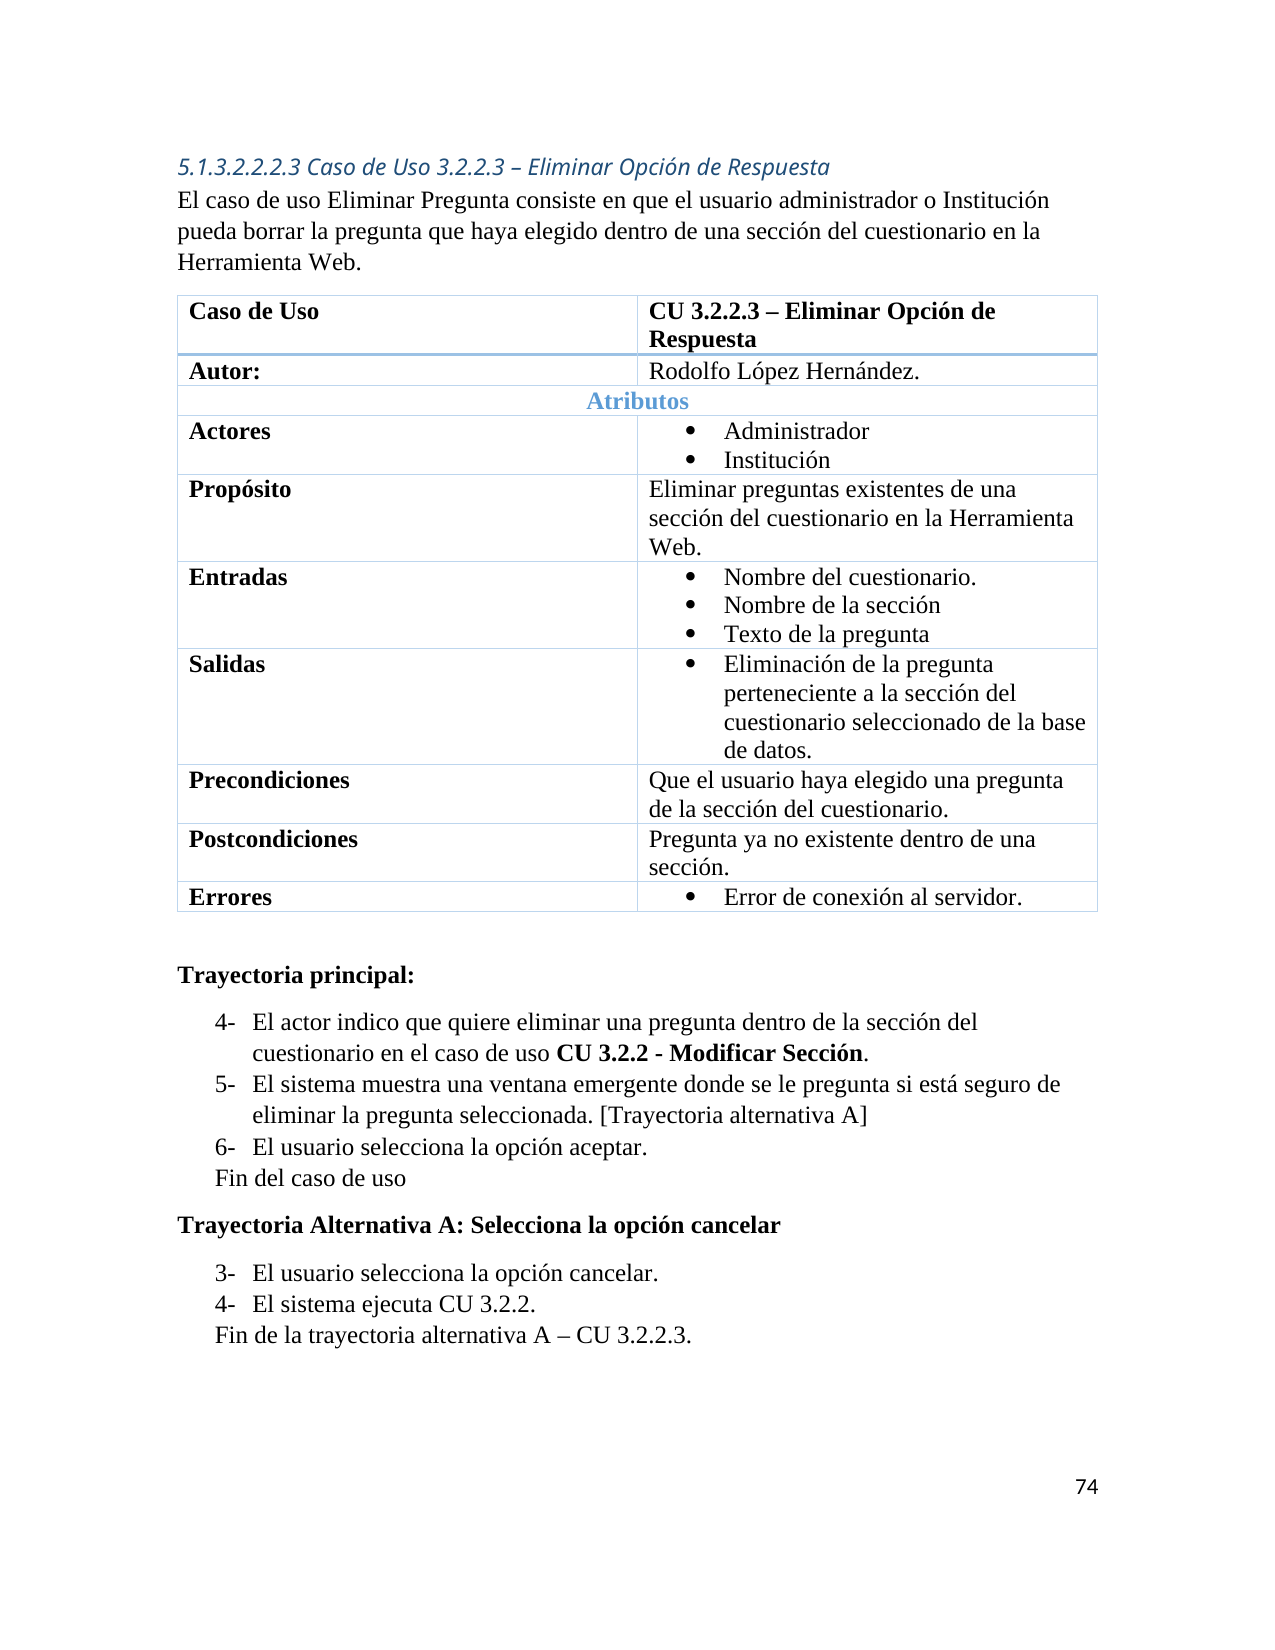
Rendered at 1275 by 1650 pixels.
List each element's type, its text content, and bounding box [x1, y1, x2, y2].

text Trayectoria principal: [177, 960, 1098, 988]
table_cell Entradas [178, 562, 637, 648]
list El usuario selecciona la opción cancelar. [214, 1258, 1098, 1287]
list El sistema ejecuta CU 3.2.2. [214, 1289, 1098, 1318]
table_cell Errores [178, 882, 637, 911]
table_cell Administrador Institución [638, 416, 1097, 473]
text Trayectoria Alternativa A: Selecciona la opción cancelar [177, 1210, 1098, 1239]
table_cell Atributos [178, 386, 1097, 415]
table_cell Nombre del cuestionario. Nombre de la sección Texto de la pregunta [638, 562, 1097, 648]
list El sistema muestra una ventana emergente donde se le pregunta si está seguro de eliminar la pregunta seleccionada. [Trayectoria alternativa A] [214, 1069, 1098, 1129]
text El caso de uso Eliminar Pregunta consiste en que el usuario administrador o Institución pueda borrar la pregunta que haya elegido dentro de una sección del cuestionario en la Herramienta Web. [177, 185, 1098, 276]
table_cell Propósito [178, 475, 637, 561]
table_header CU 3.2.2.3 – Eliminar Opción de Respuesta [638, 296, 1097, 353]
list El actor indico que quiere eliminar una pregunta dentro de la sección del cuestionario en el caso de uso CU 3.2.2 - Modificar Sección. [214, 1007, 1098, 1067]
table_cell Eliminar preguntas existentes de una sección del cuestionario en la Herramienta Web. [638, 475, 1097, 561]
list El usuario selecciona la opción aceptar. [214, 1132, 1098, 1160]
list Fin del caso de uso [214, 1163, 1098, 1191]
table_cell Eliminación de la pregunta perteneciente a la sección del cuestionario seleccionado de la base de datos. [638, 649, 1097, 764]
table_cell Que el usuario haya elegido una pregunta de la sección del cuestionario. [638, 765, 1097, 823]
table_cell Rodolfo López Hernández. [638, 356, 1097, 385]
table_cell Error de conexión al servidor. [638, 882, 1097, 911]
table_cell Postcondiciones [178, 824, 637, 881]
table_cell Salidas [178, 649, 637, 764]
table_cell Precondiciones [178, 765, 637, 823]
table_cell Actores [178, 416, 637, 473]
table_header Caso de Uso [178, 296, 637, 353]
list Fin de la trayectoria alternativa A – CU 3.2.2.3. [214, 1320, 1098, 1349]
subtitle 5.1.3.2.2.2.3 Caso de Uso 3.2.2.3 – Eliminar Opción de Respuesta [177, 151, 1098, 182]
table_cell Pregunta ya no existente dentro de una sección. [638, 824, 1097, 881]
table_cell Autor: [178, 356, 637, 385]
